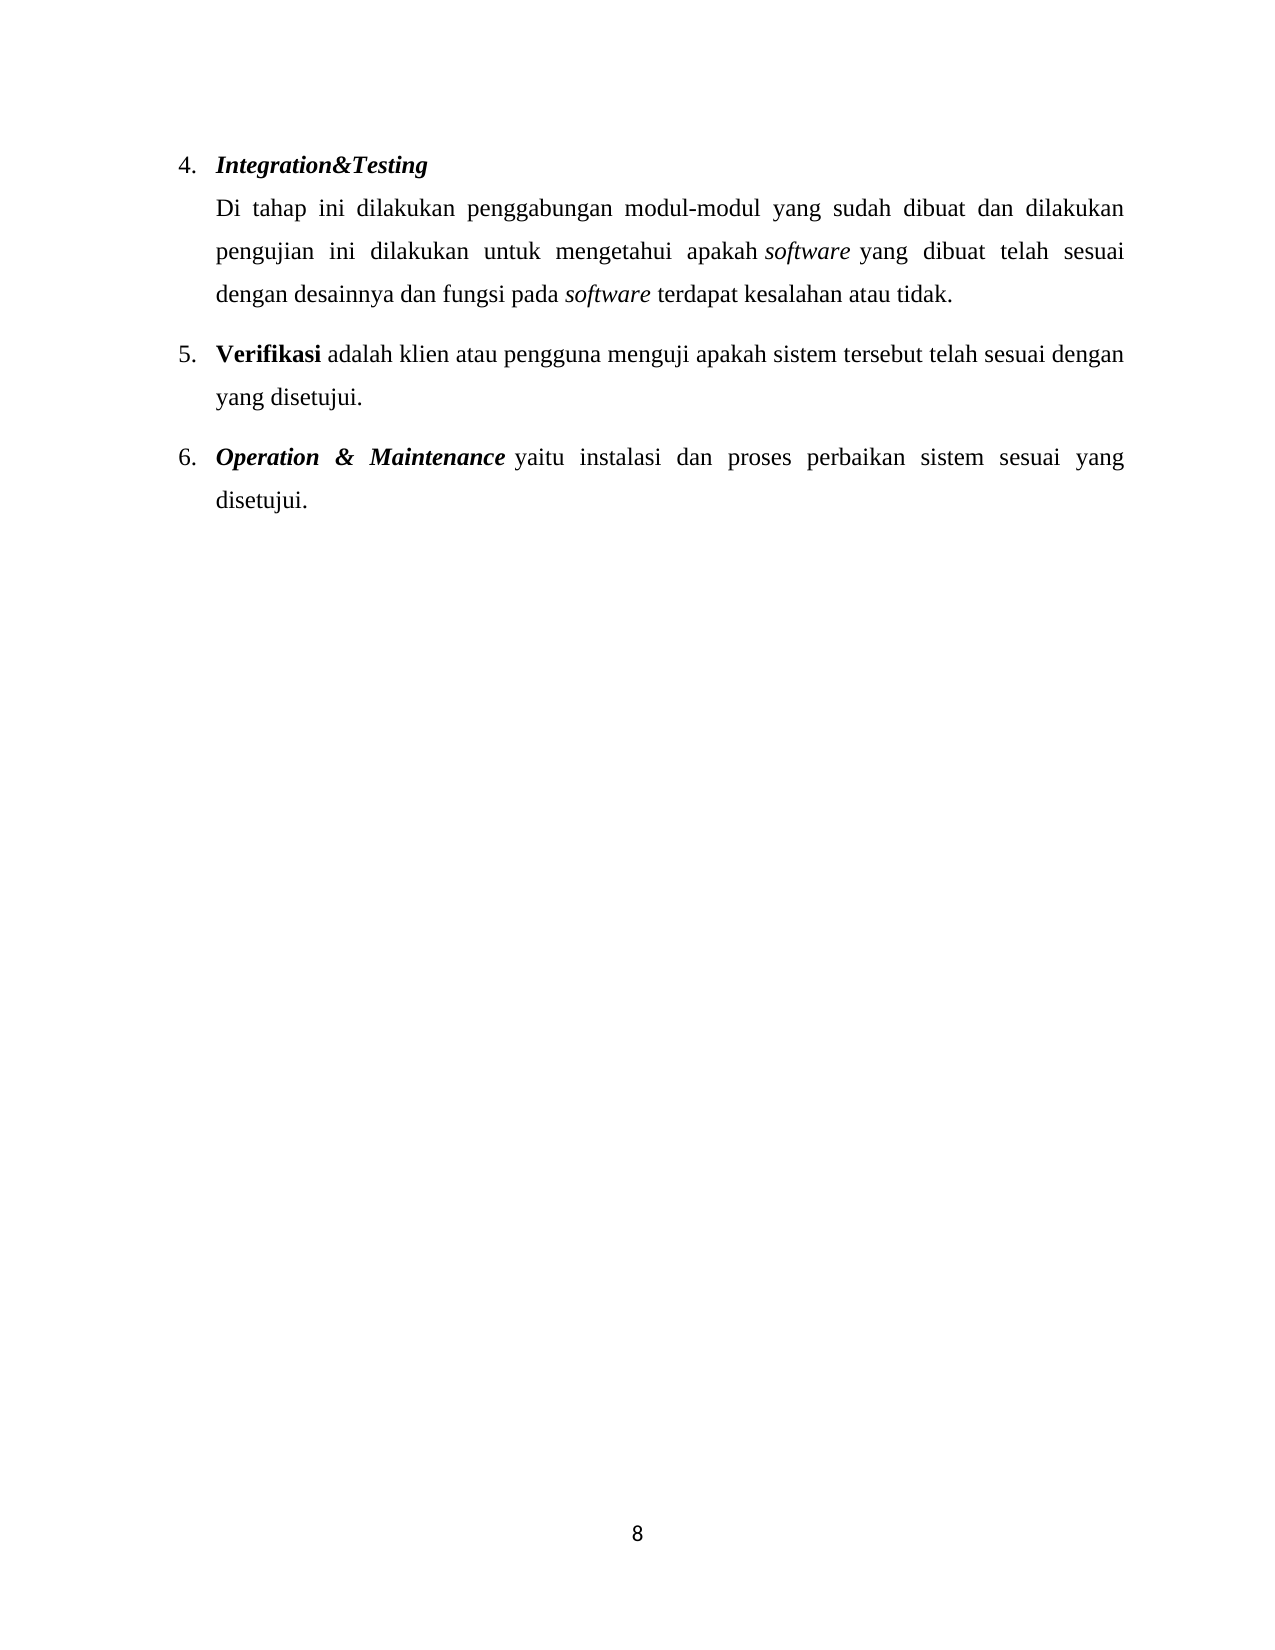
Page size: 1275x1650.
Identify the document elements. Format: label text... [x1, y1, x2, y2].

list Operation & Maintenance yaitu instalasi dan proses perbaikan sistem sesuai yang disetujui. [178, 442, 1125, 514]
list Integration&Testing Di tahap ini dilakukan penggabungan modul-modul yang sudah dibuat dan dilakukan pengujian ini dilakukan untuk mengetahui apakah software yang dibuat telah sesuai dengan desainnya dan fungsi pada software terdapat kesalahan atau tidak. [178, 150, 1125, 308]
list Verifikasi adalah klien atau pengguna menguji apakah sistem tersebut telah sesuai dengan yang disetujui. [178, 339, 1125, 411]
